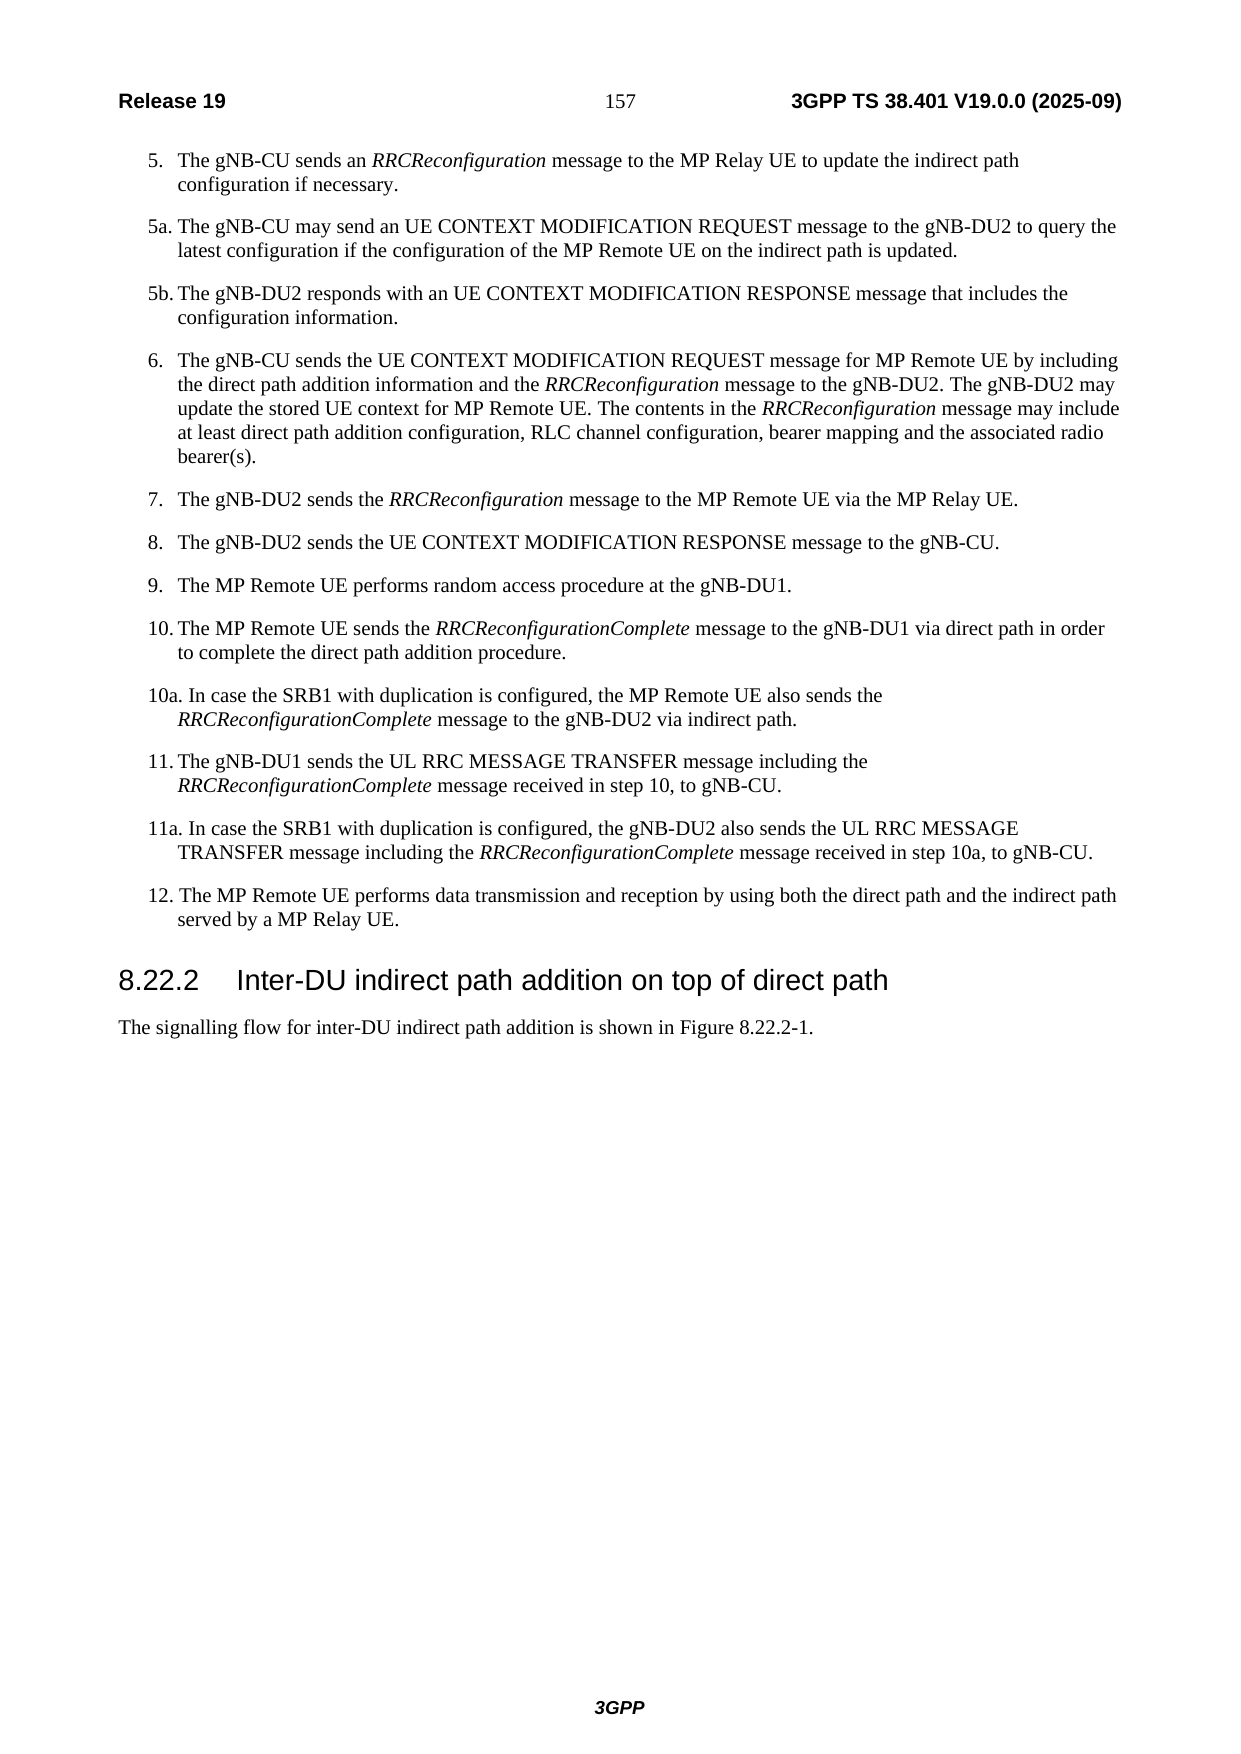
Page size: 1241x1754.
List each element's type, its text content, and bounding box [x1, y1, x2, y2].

subtitle 8.22.2 Inter-DU indirect path addition on top of direct path [118, 962, 1122, 996]
text 5. The gNB-CU sends an RRCReconfiguration message to the MP Relay UE to update the indirect path configuration if necessary. [148, 147, 1122, 196]
text 10a. In case the SRB1 with duplication is configured, the MP Remote UE also sends the RRCReconfigurationComplete message to the gNB-DU2 via indirect path. [148, 682, 1122, 731]
text 12. The MP Remote UE performs data transmission and reception by using both the direct path and the indirect path served by a MP Relay UE. [148, 883, 1122, 931]
text 10. The MP Remote UE sends the RRCReconfigurationComplete message to the gNB-DU1 via direct path in order to complete the direct path addition procedure. [148, 616, 1122, 664]
text 11. The gNB-DU1 sends the UL RRC MESSAGE TRANSFER message including the RRCReconfigurationComplete message received in step 10, to gNB-CU. [148, 749, 1122, 797]
text 8. The gNB-DU2 sends the UE CONTEXT MODIFICATION RESPONSE message to the gNB-CU. [148, 530, 1122, 554]
text 5a. The gNB-CU may send an UE CONTEXT MODIFICATION REQUEST message to the gNB-DU2 to query the latest configuration if the configuration of the MP Remote UE on the indirect path is updated. [148, 214, 1122, 262]
text The signalling flow for inter-DU indirect path addition is shown in Figure 8.22.2-1. [118, 1015, 1122, 1039]
text 9. The MP Remote UE performs random access procedure at the gNB-DU1. [148, 573, 1122, 597]
text 7. The gNB-DU2 sends the RRCReconfiguration message to the MP Remote UE via the MP Relay UE. [148, 487, 1122, 511]
text 11a. In case the SRB1 with duplication is configured, the gNB-DU2 also sends the UL RRC MESSAGE TRANSFER message including the RRCReconfigurationComplete message received in step 10a, to gNB-CU. [148, 816, 1122, 864]
text 6. The gNB-CU sends the UE CONTEXT MODIFICATION REQUEST message for MP Remote UE by including the direct path addition information and the RRCReconfiguration message to the gNB-DU2. The gNB-DU2 may update the stored UE context for MP Remote UE. The contents in the RRCReconfiguration message may include at least direct path addition configuration, RLC channel configuration, bearer mapping and the associated radio bearer(s). [148, 348, 1122, 468]
text 5b. The gNB-DU2 responds with an UE CONTEXT MODIFICATION RESPONSE message that includes the configuration information. [148, 281, 1122, 329]
